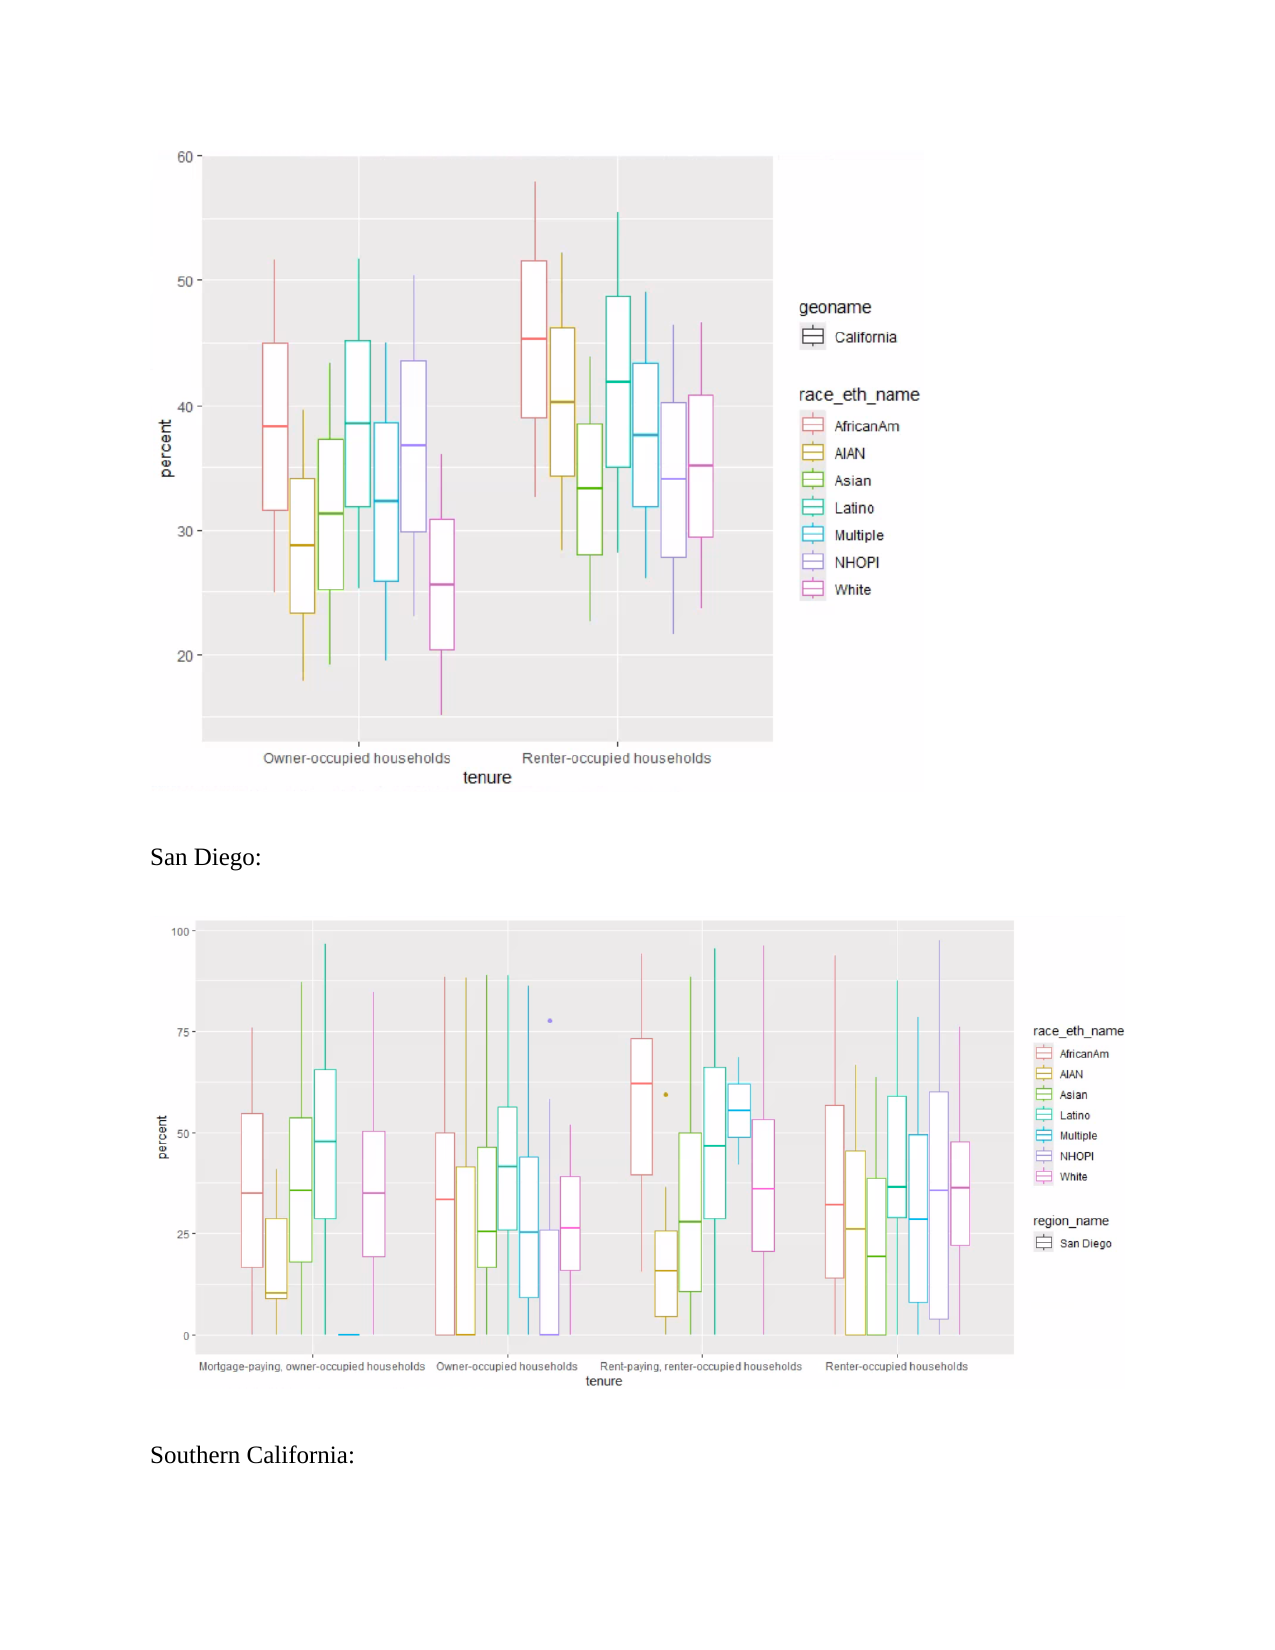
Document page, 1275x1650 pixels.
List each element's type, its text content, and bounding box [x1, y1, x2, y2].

text San Diego: [150, 842, 1125, 871]
text Southern California: [150, 1440, 1125, 1468]
picture [150, 916, 1125, 1389]
picture [150, 150, 924, 792]
